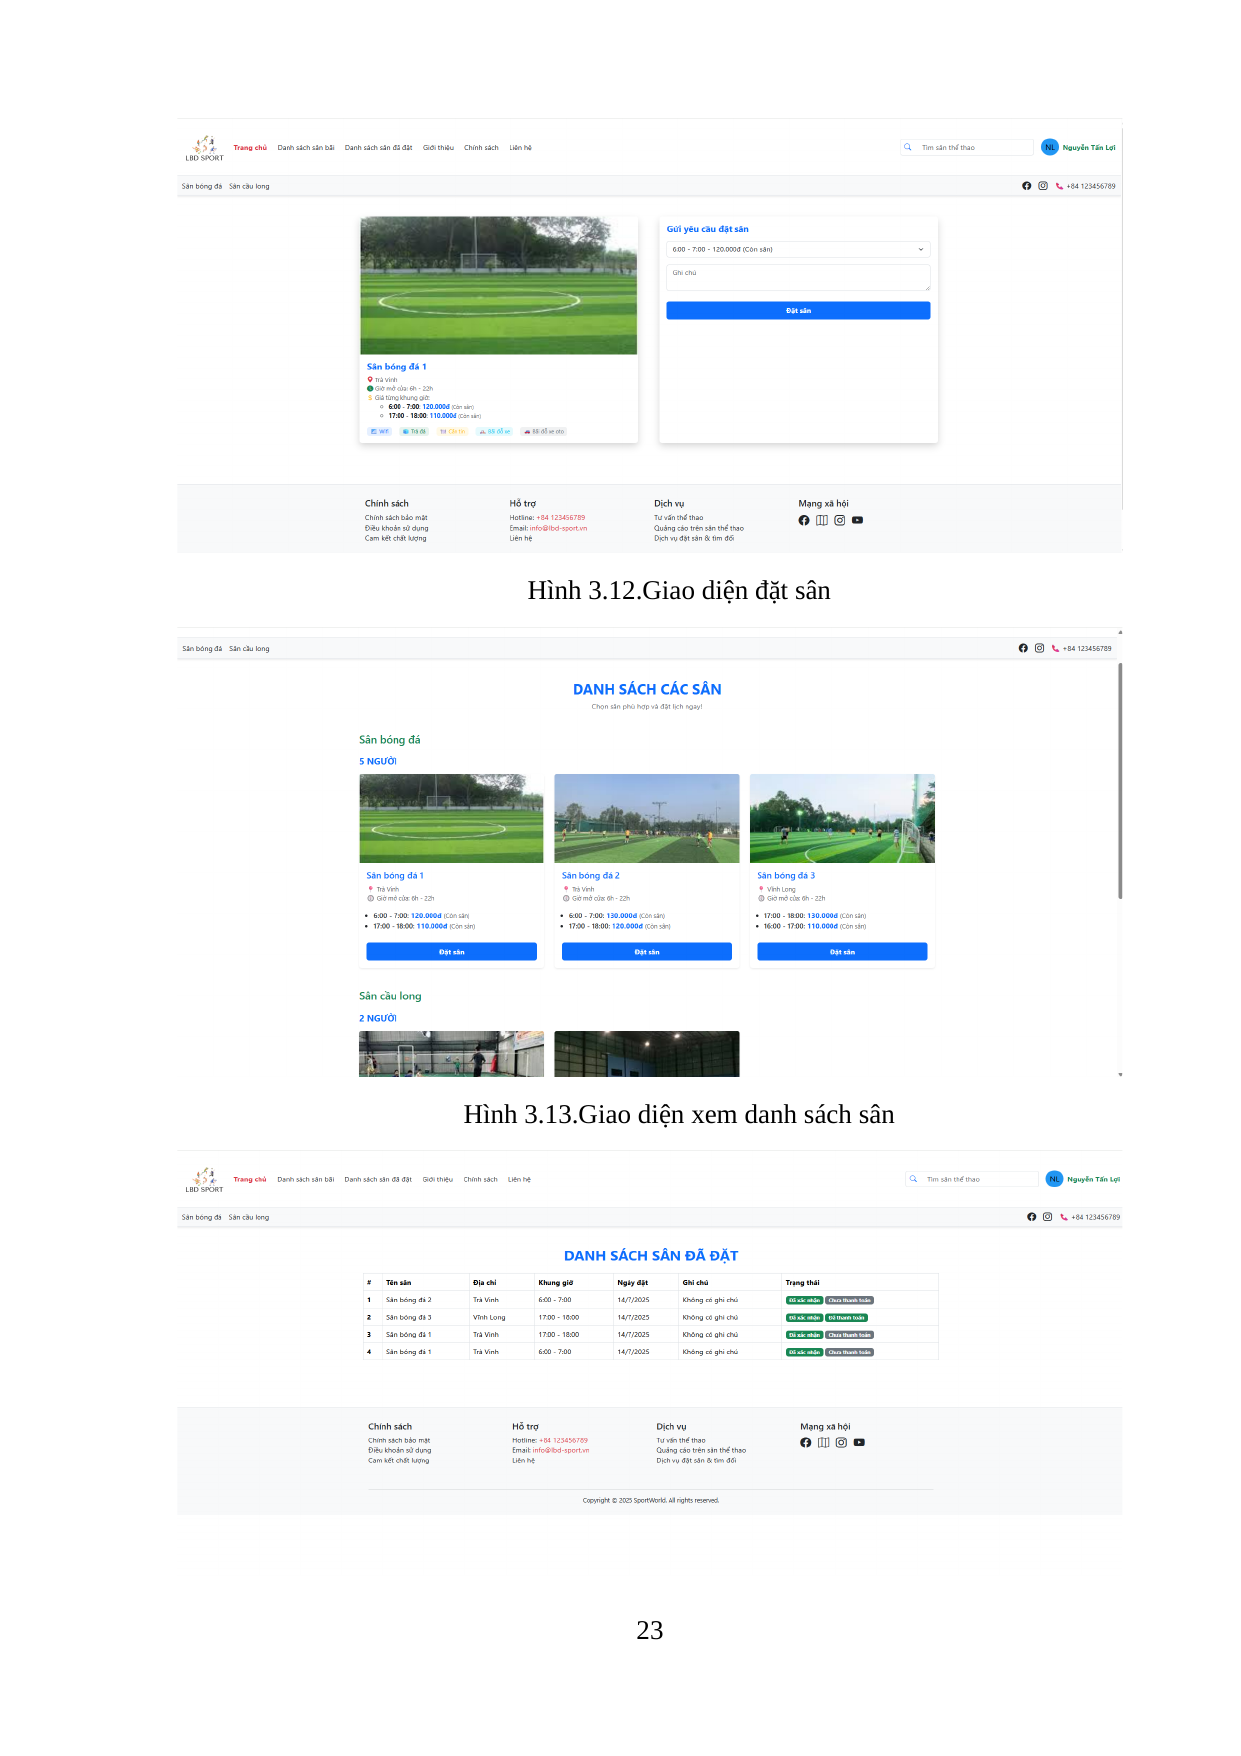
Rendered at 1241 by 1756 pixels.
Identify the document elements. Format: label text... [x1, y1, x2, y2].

picture [177, 1150, 1123, 1576]
picture [177, 627, 1123, 1077]
text Hình 3.13.Giao diện xem danh sách sân [177, 1098, 1122, 1129]
picture [177, 118, 1123, 553]
text Hình 3.12.Giao diện đặt sân [177, 574, 1122, 605]
